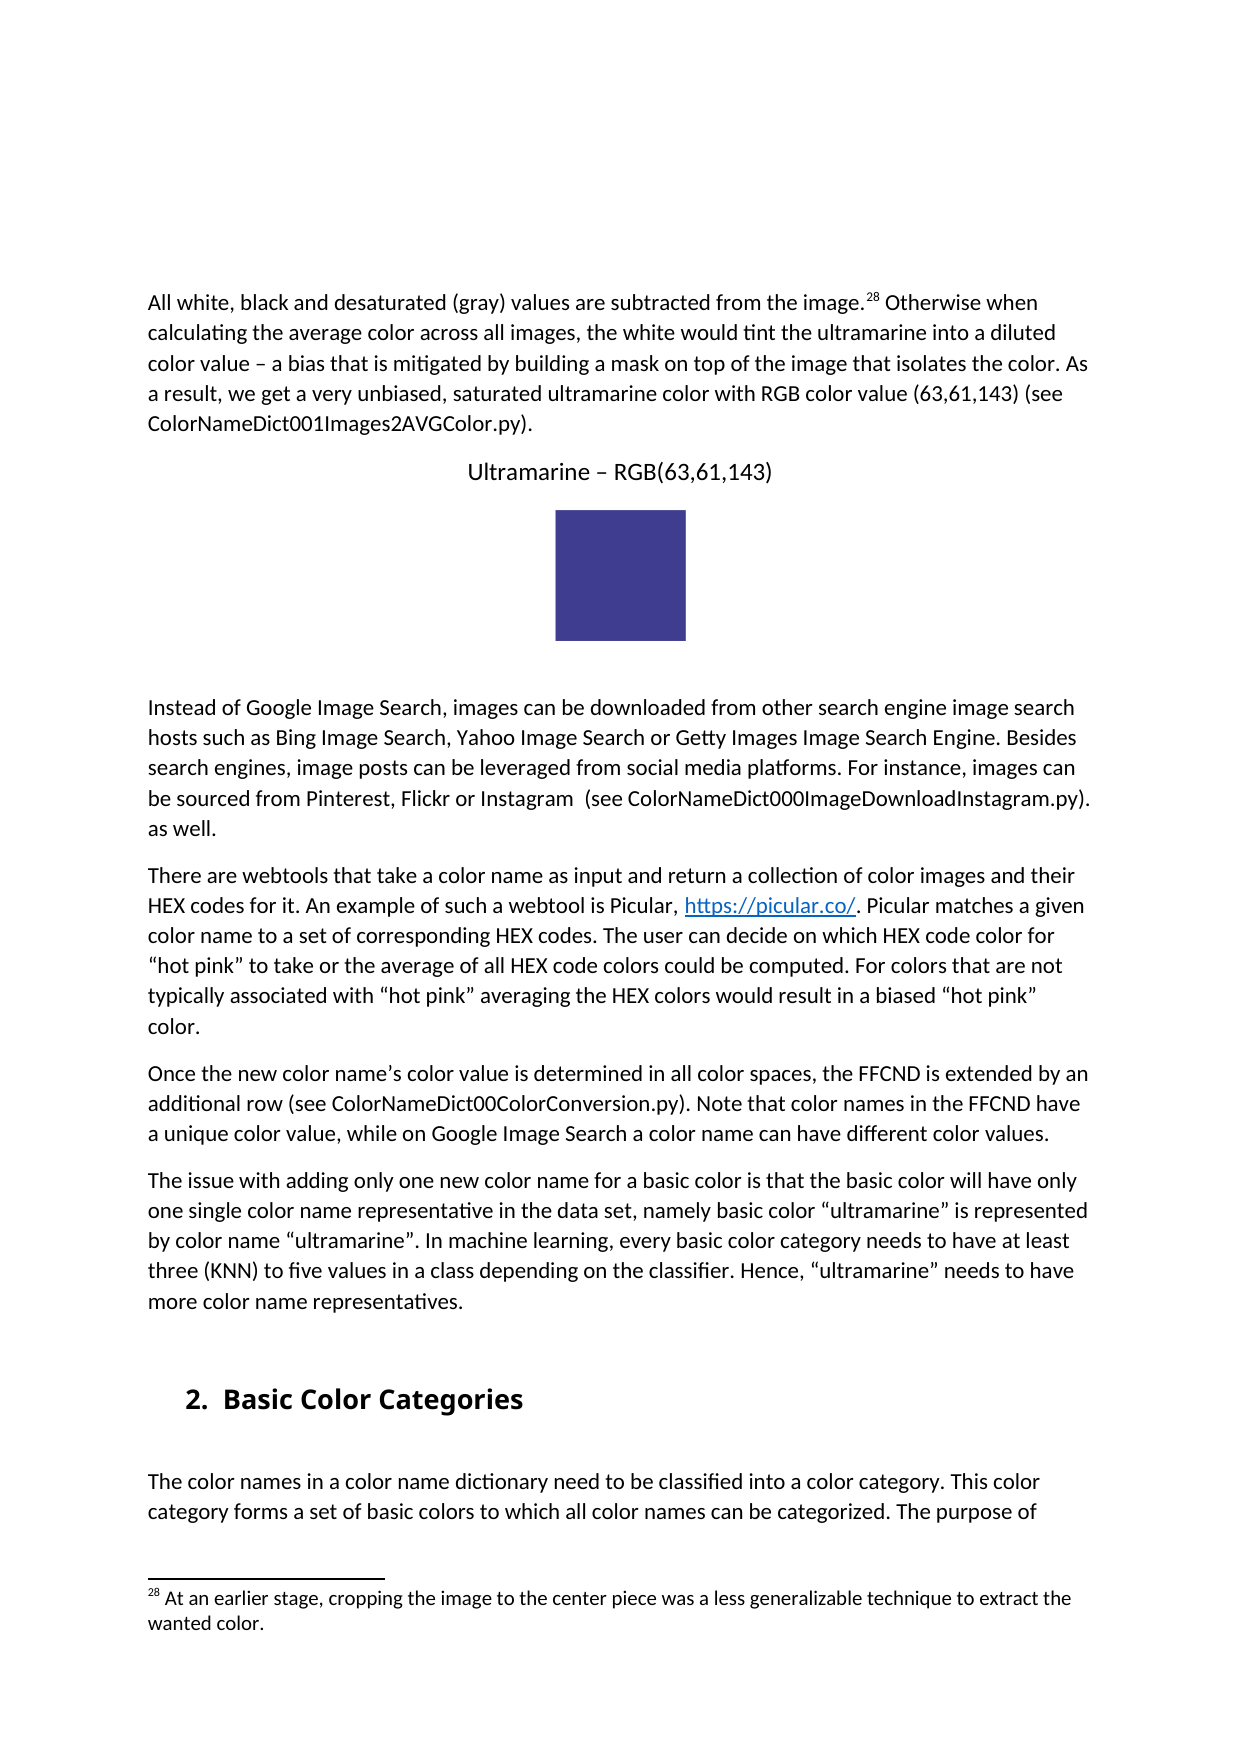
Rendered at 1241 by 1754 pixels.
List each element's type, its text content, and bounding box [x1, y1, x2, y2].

text Ultramarine – RGB(63,61,143) [148, 456, 1093, 486]
text All white, black and desaturated (gray) values are subtracted from the image. Otherwise when calculating the average color across all images, the white would tint the ultramarine into a diluted color value – a bias that is mitigated by building a mask on top of the image that isolates the color. As a result, we get a very unbiased, saturated ultramarine color with RGB color value (63,61,143) (see ColorNameDict001Images2AVGColor.py). [148, 288, 1093, 437]
text Once the new color name’s color value is determined in all color spaces, the FFCND is extended by an additional row (see ColorNameDict00ColorConversion.py). Note that color names in the FFCND have a unique color value, while on Google Image Search a color name can have different color values. [148, 1059, 1093, 1147]
text There are webtools that take a color name as input and return a collection of color images and their HEX codes for it. An example of such a webtool is Picular, https://picular.co/. Picular matches a given color name to a set of corresponding HEX codes. The user can decide on which HEX code color for “hot pink” to take or the average of all HEX code colors could be computed. For colors that are not typically associated with “hot pink” averaging the HEX colors would result in a biased “hot pink” color. [148, 861, 1093, 1040]
text Instead of Google Image Search, images can be downloaded from other search engine image search hosts such as Bing Image Search, Yahoo Image Search or Getty Images Image Search Engine. Besides search engines, image posts can be leveraged from social media platforms. For instance, images can be sourced from Pinterest, Flickr or Instagram (see ColorNameDict000ImageDownloadInstagram.py). as well. [148, 693, 1093, 842]
text The issue with adding only one new color name for a basic color is that the basic color will have only one single color name representative in the data set, namely basic color “ultramarine” is represented by color name “ultramarine”. In machine learning, every basic color category needs to have at least three (KNN) to five values in a class depending on the classifier. Hence, “ultramarine” needs to have more color name representatives. [148, 1166, 1093, 1315]
picture [551, 507, 686, 642]
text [148, 1467, 1093, 1525]
list Basic Color Categories [185, 1381, 1093, 1417]
